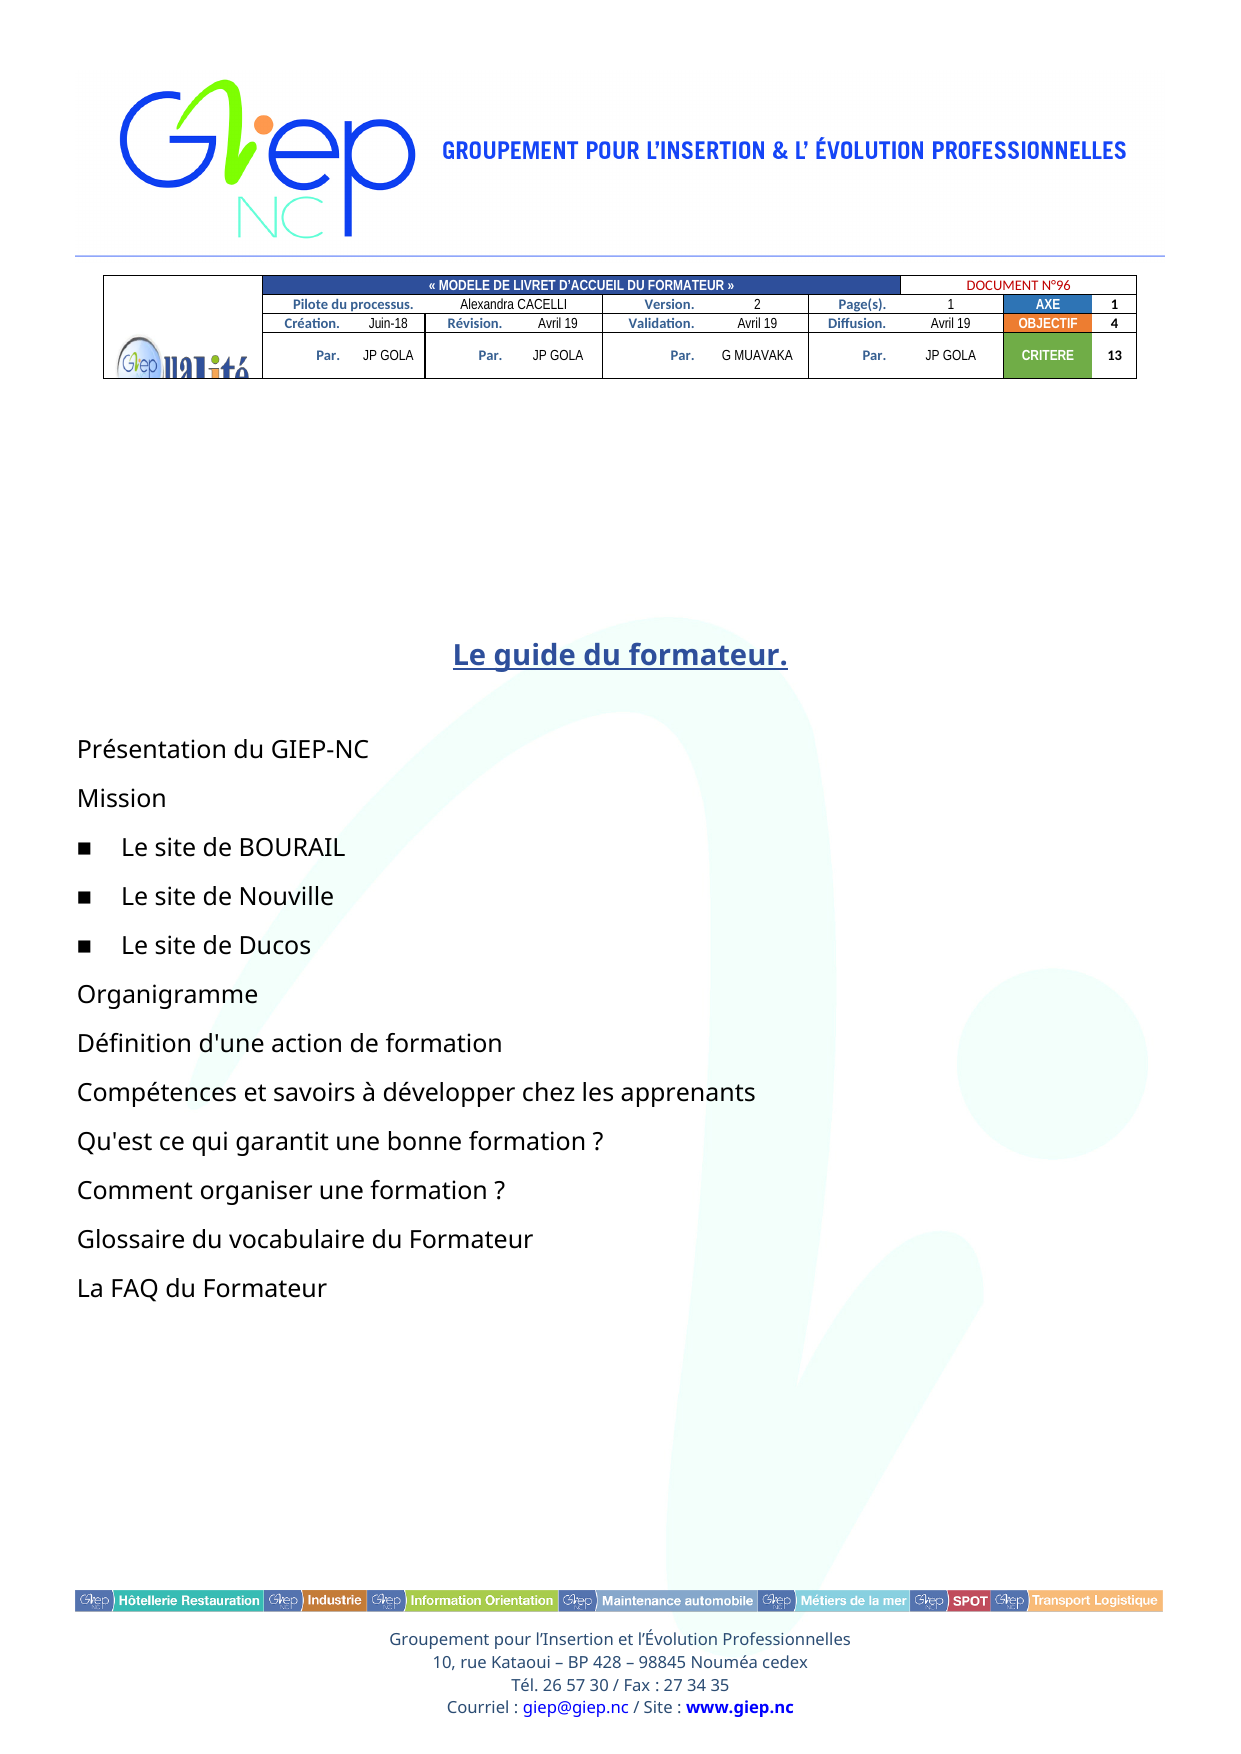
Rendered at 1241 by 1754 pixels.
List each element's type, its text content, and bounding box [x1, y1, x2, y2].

picture [0, 32, 1241, 1754]
table_cell AXE [1004, 295, 1092, 313]
table_cell 1 [1092, 295, 1136, 313]
table_cell 4 [1092, 314, 1136, 332]
table_cell Avril 19 [514, 314, 602, 332]
table_cell 13 [1092, 333, 1136, 378]
text Le guide du formateur. [75, 635, 1165, 674]
table_cell 1 [898, 295, 1003, 313]
table_cell DOCUMENT N°96 [901, 276, 1136, 294]
table_cell Version. [603, 295, 706, 313]
table_cell Page(s). [809, 295, 897, 313]
table_cell JP GOLA [351, 333, 424, 378]
table_cell JP GOLA [514, 333, 602, 378]
table_cell Création. [263, 314, 351, 332]
table_cell Alexandra CACELLI [425, 295, 602, 313]
table_cell Par. [263, 333, 351, 378]
table_cell Diffusion. [809, 314, 897, 332]
table_cell Par. [603, 333, 706, 378]
table_cell CRITERE [1004, 333, 1092, 378]
table_cell Par. [809, 333, 897, 378]
table_cell Révision. [426, 314, 513, 332]
table_cell Pilote du processus. [263, 295, 425, 313]
table_cell Validation. [603, 314, 706, 332]
table_cell G MUAVAKA [706, 333, 808, 378]
table_cell Avril 19 [898, 314, 1003, 332]
table_cell « MODELE DE LIVRET D’ACCUEIL DU FORMATEUR » [263, 276, 900, 294]
table_cell 2 [706, 295, 808, 313]
table_cell Juin-18 [351, 314, 424, 332]
table_cell Par. [426, 333, 513, 378]
table_cell Avril 19 [706, 314, 808, 332]
table_cell OBJECTIF [1004, 314, 1092, 332]
table_cell JP GOLA [898, 333, 1003, 378]
